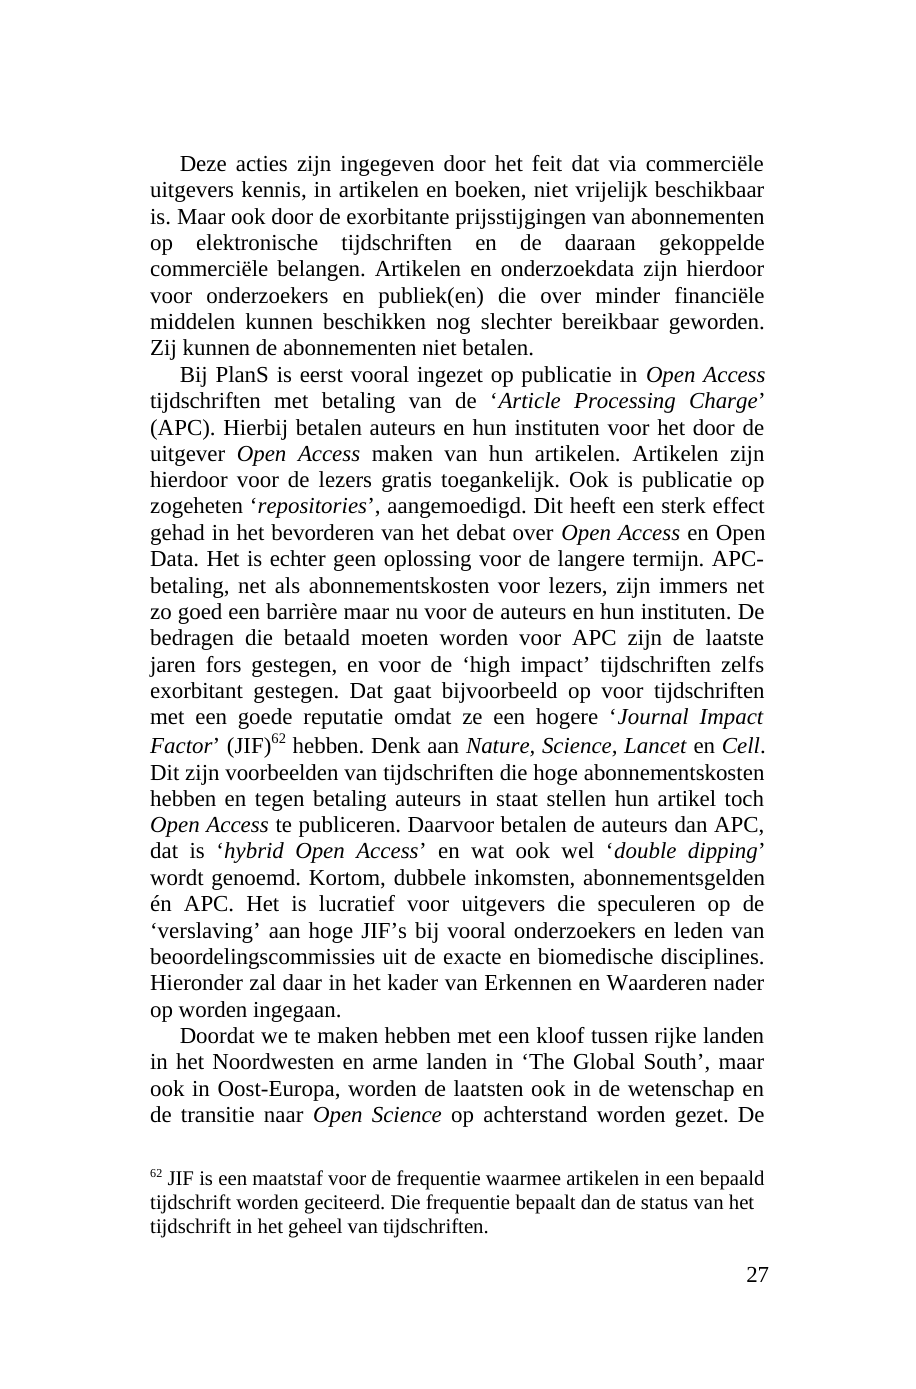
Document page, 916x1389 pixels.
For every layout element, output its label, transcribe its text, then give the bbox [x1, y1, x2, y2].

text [150, 1022, 766, 1127]
text Bij PlanS is eerst vooral ingezet op publicatie in Open Access tijdschriften met betaling van de ‘Article Processing Charge’ (APC). Hierbij betalen auteurs en hun instituten voor het door de uitgever Open Access maken van hun artikelen. Artikelen zijn hierdoor voor de lezers gratis toegankelijk. Ook is publicatie op zogeheten ‘repositories’, aangemoedigd. Dit heeft een sterk effect gehad in het bevorderen van het debat over Open Access en Open Data. Het is echter geen oplossing voor de langere termijn. APC-betaling, net als abonnementskosten voor lezers, zijn immers net zo goed een barrière maar nu voor de auteurs en hun instituten. De bedragen die betaald moeten worden voor APC zijn de laatste jaren fors gestegen, en voor de ‘high impact’ tijdschriften zelfs exorbitant gestegen. Dat gaat bijvoorbeeld op voor tijdschriften met een goede reputatie omdat ze een hogere ‘Journal Impact Factor’ (JIF) hebben. Denk aan Nature, Science, Lancet en Cell. Dit zijn voorbeelden van tijdschriften die hoge abonnementskosten hebben en tegen betaling auteurs in staat stellen hun artikel toch Open Access te publiceren. Daarvoor betalen de auteurs dan APC, dat is ‘hybrid Open Access’ en wat ook wel ‘double dipping’ wordt genoemd. Kortom, dubbele inkomsten, abonnementsgelden én APC. Het is lucratief voor uitgevers die speculeren op de ‘verslaving’ aan hoge JIF’s bij vooral onderzoekers en leden van beoordelingscommissies uit de exacte en biomedische disciplines. Hieronder zal daar in het kader van Erkennen en Waarderen nader op worden ingegaan. [150, 361, 766, 1022]
text Deze acties zijn ingegeven door het feit dat via commerciële uitgevers kennis, in artikelen en boeken, niet vrijelijk beschikbaar is. Maar ook door de exorbitante prijsstijgingen van abonnementen op elektronische tijdschriften en de daaraan gekoppelde commerciële belangen. Artikelen en onderzoekdata zijn hierdoor voor onderzoekers en publiek(en) die over minder financiële middelen kunnen beschikken nog slechter bereikbaar geworden. Zij kunnen de abonnementen niet betalen. [150, 150, 766, 361]
